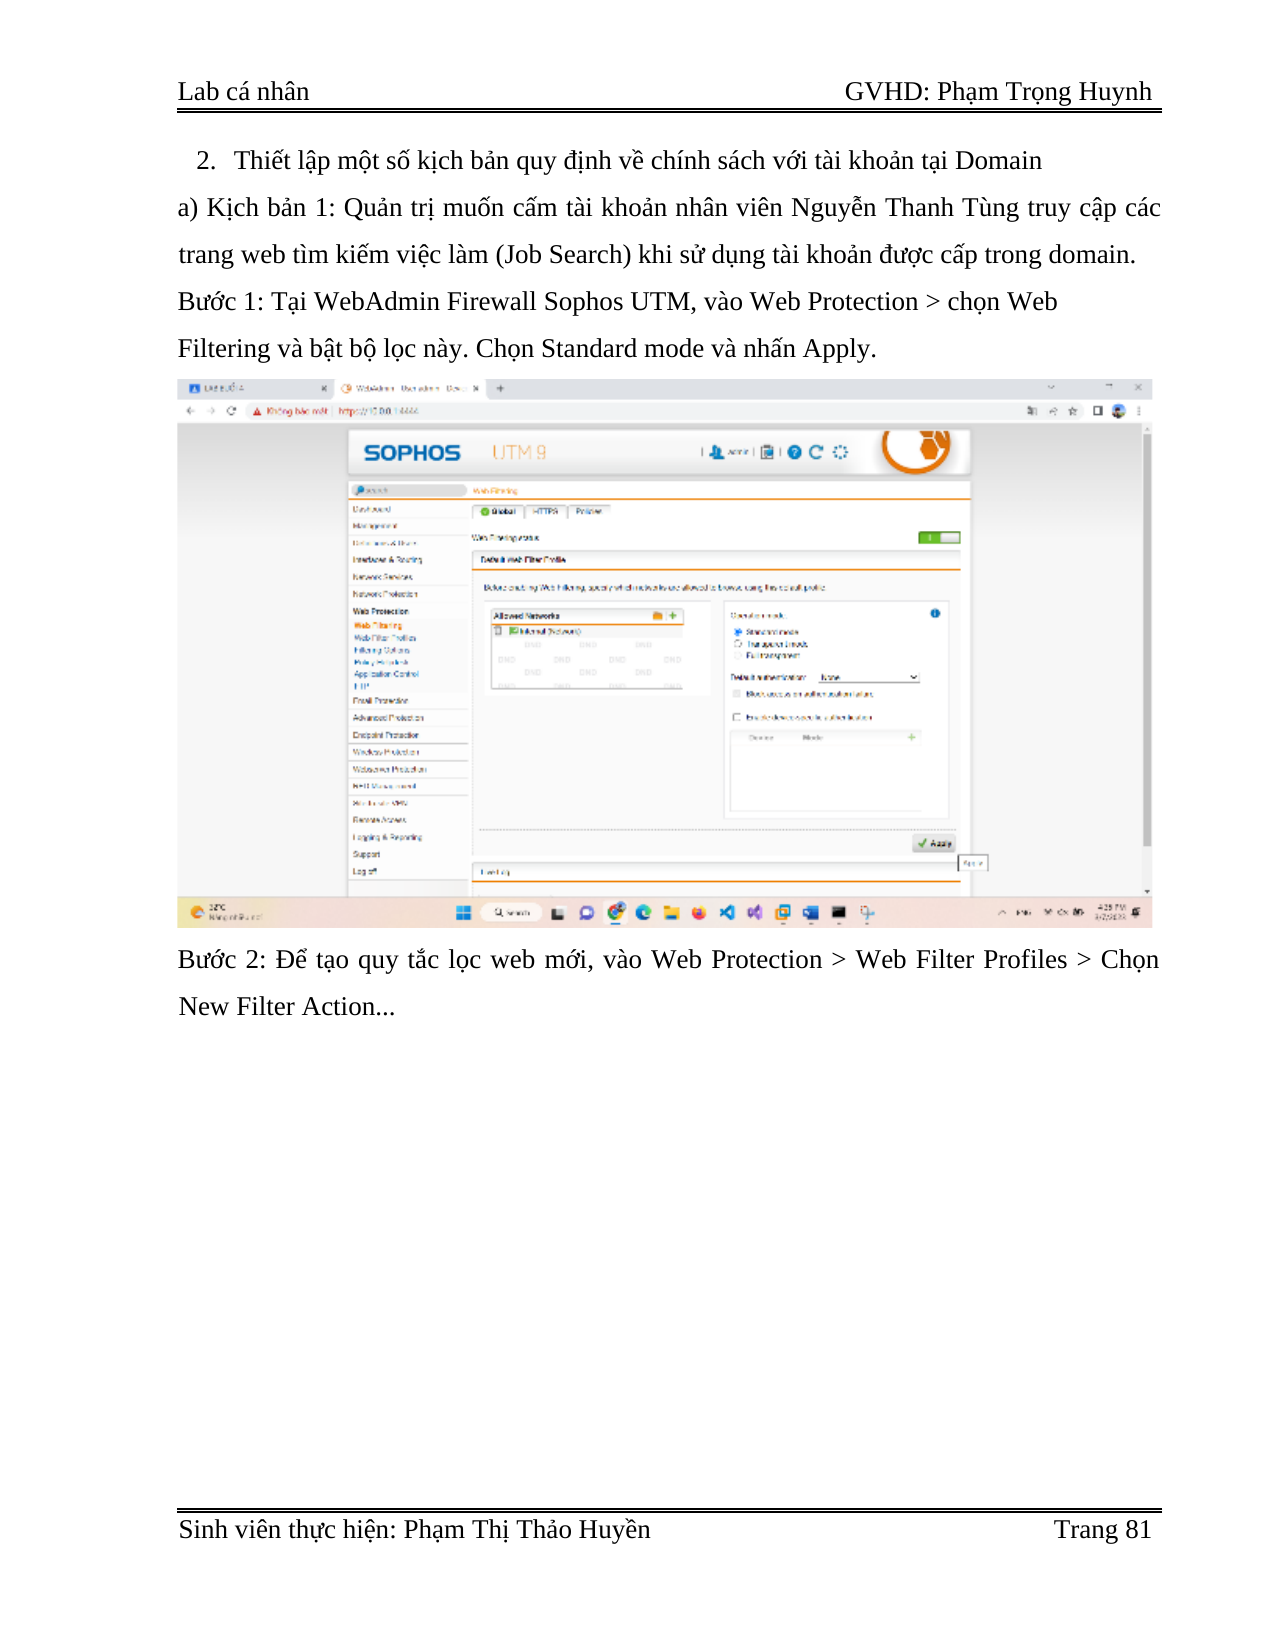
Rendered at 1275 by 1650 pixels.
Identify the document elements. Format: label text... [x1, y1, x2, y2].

text Bước 1: Tại WebAdmin Firewall Sophos UTM, vào Web Protection > chọn Web [177, 285, 1162, 316]
text Filtering và bật bộ lọc này. Chọn Standard mode và nhấn Apply. [177, 332, 1162, 363]
list Thiết lập một số kịch bản quy định về chính sách với tài khoản tại Domain [196, 144, 1162, 175]
picture [177, 379, 1153, 928]
text a) Kịch bản 1: Quản trị muốn cấm tài khoản nhân viên Nguyễn Thanh Tùng truy cập các trang web tìm kiếm việc làm (Job Search) khi sử dụng tài khoản được cấp trong domain. [177, 191, 1162, 269]
text Bước 2: Để tạo quy tắc lọc web mới, vào Web Protection > Web Filter Profiles > Chọn New Filter Action... [177, 943, 1162, 1021]
